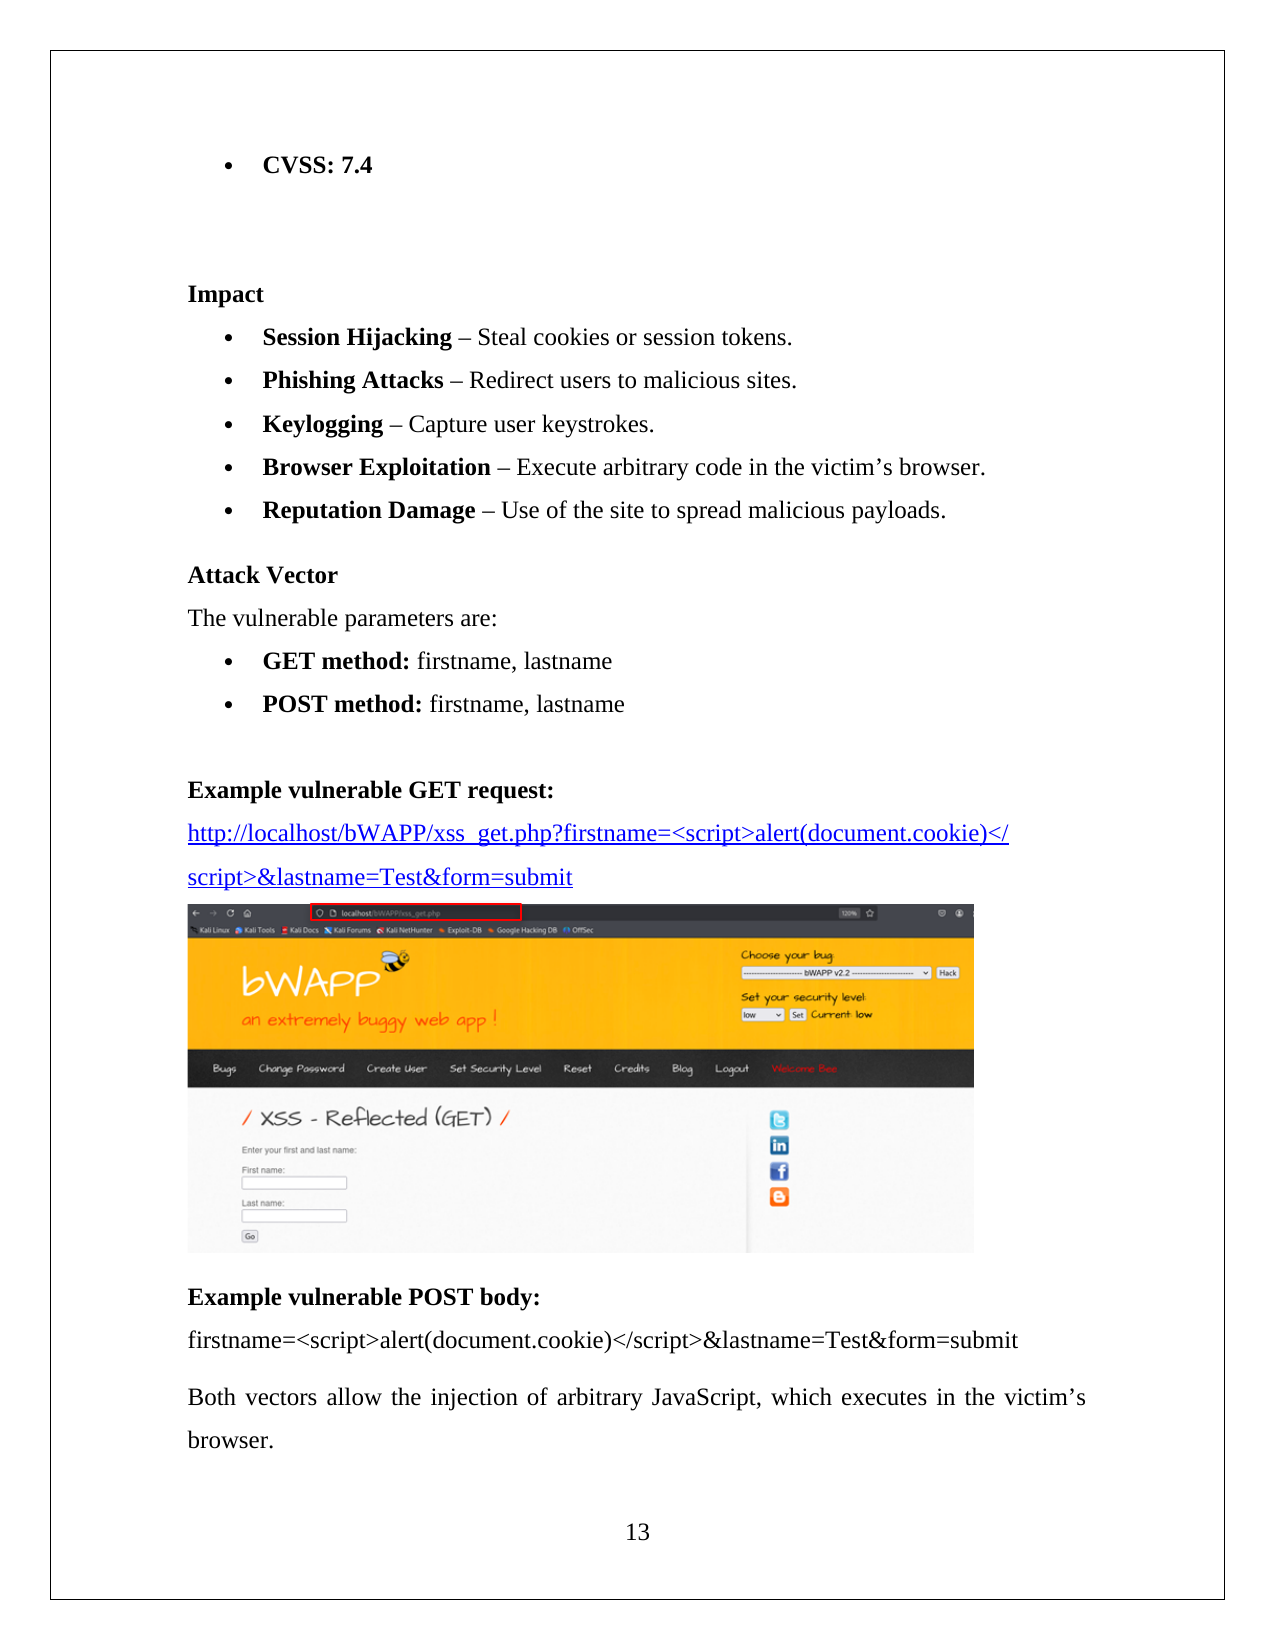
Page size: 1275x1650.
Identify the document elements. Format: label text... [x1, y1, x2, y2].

list Keylogging – Capture user keystrokes. [225, 409, 1087, 437]
list POST method: firstname, lastname [225, 689, 1087, 718]
text The vulnerable parameters are: [187, 603, 1087, 632]
text Attack Vector [187, 560, 1087, 588]
list Reputation Damage – Use of the site to spread malicious payloads. [225, 495, 1087, 524]
list Browser Exploitation – Execute arbitrary code in the victim’s browser. [225, 452, 1087, 481]
picture [187, 904, 974, 1253]
list Phishing Attacks – Redirect users to malicious sites. [225, 366, 1087, 394]
list GET method: firstname, lastname [225, 646, 1087, 675]
list Session Hijacking – Steal cookies or session tokens. [225, 322, 1087, 351]
text Example vulnerable POST body: [187, 1282, 1087, 1310]
text firstname=<script>alert(document.cookie)</script>&lastname=Test&form=submit [187, 1325, 1087, 1353]
text Both vectors allow the injection of arbitrary JavaScript, which executes in the victim’s browser. [187, 1382, 1087, 1454]
text http://localhost/bWAPP/xss_get.php?firstname=<script>alert(document.cookie)</script>&lastname=Test&form=submit [187, 818, 1087, 890]
text Example vulnerable GET request: [187, 775, 1087, 804]
list CVSS: 7.4 [225, 150, 1087, 222]
picture [312, 905, 520, 919]
text Impact [187, 279, 1087, 308]
